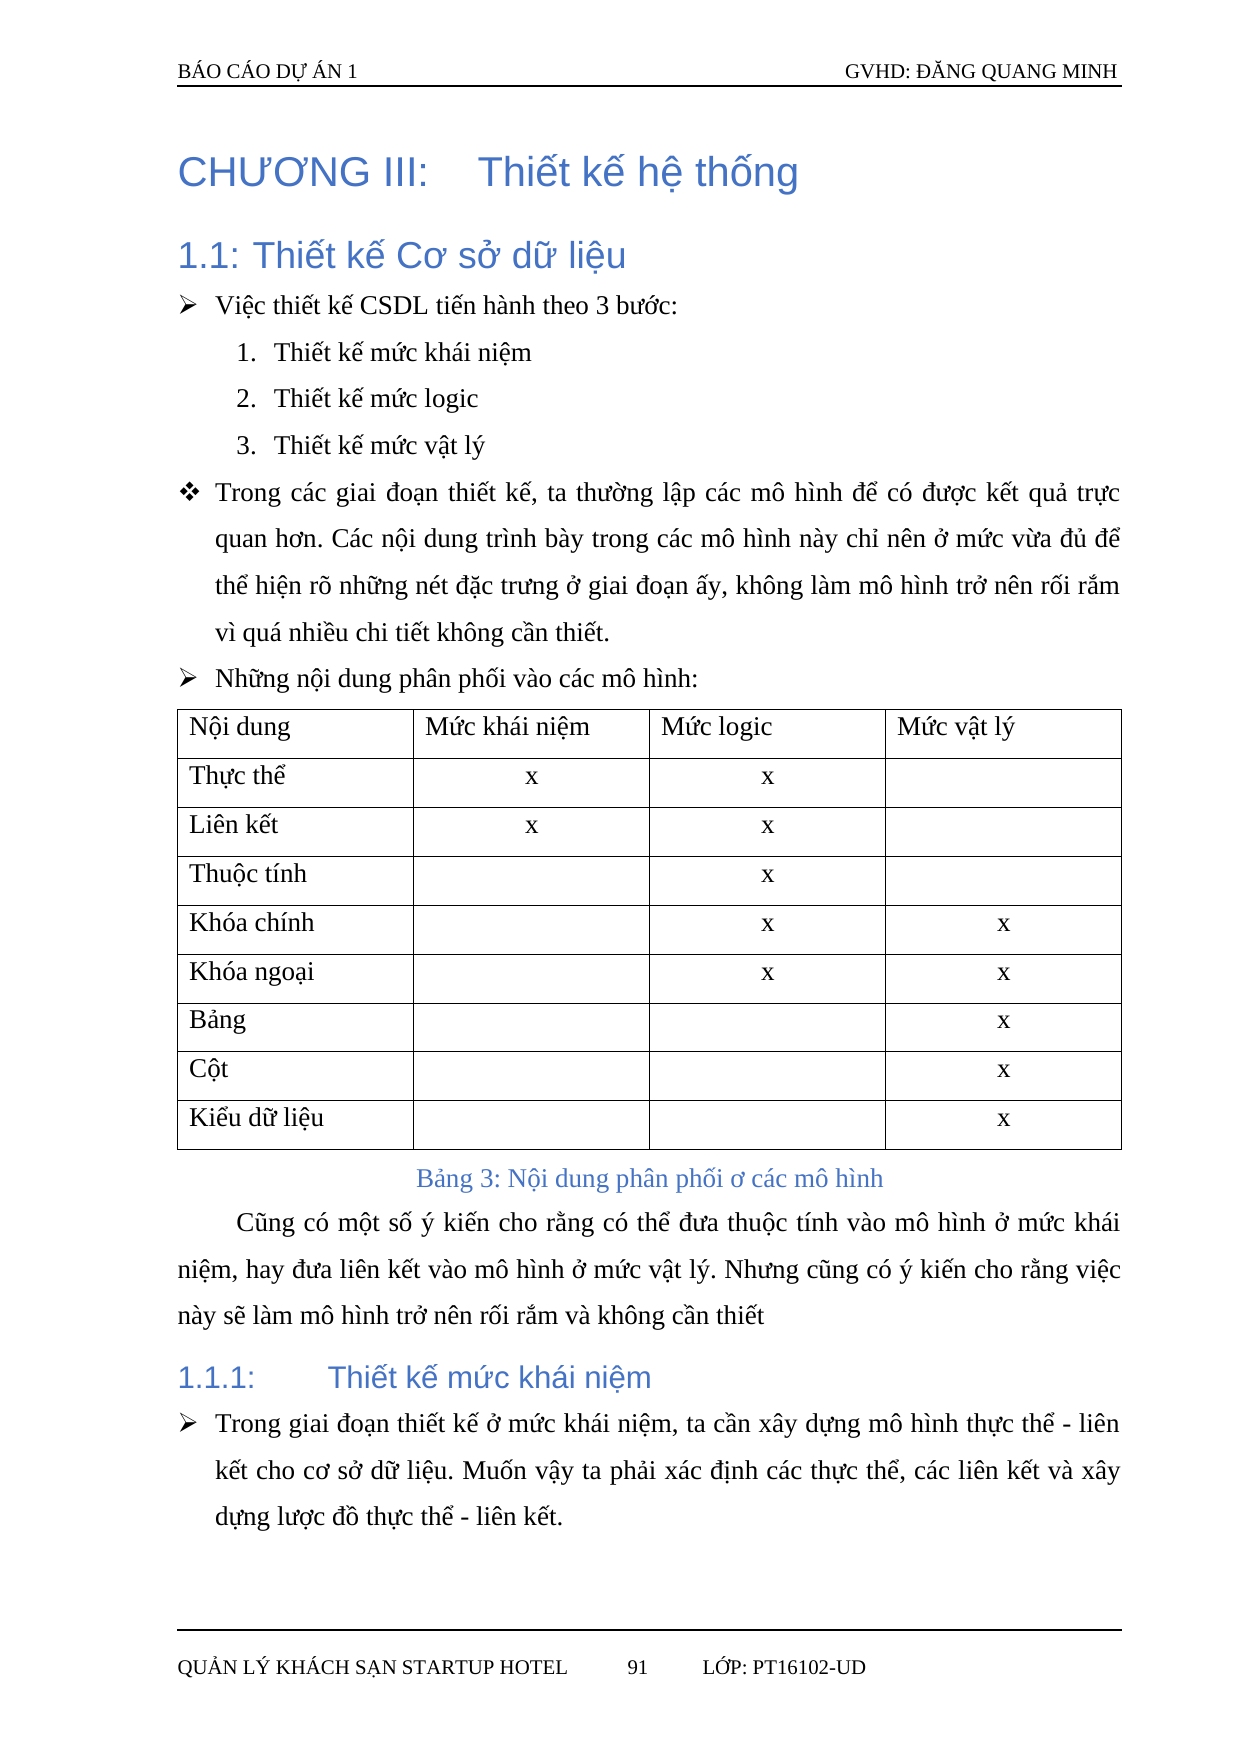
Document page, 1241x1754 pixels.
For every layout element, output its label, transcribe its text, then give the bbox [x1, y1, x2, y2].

table_cell x [650, 759, 885, 807]
list Việc thiết kế CSDL tiến hành theo 3 bước: [177, 289, 1122, 320]
table_cell Khóa ngoại [178, 955, 413, 1002]
table_cell [414, 857, 649, 905]
list Những nội dung phân phối vào các mô hình: [177, 662, 1122, 694]
table_cell Cột [178, 1052, 413, 1100]
list Thiết kế mức vật lý [236, 429, 1122, 460]
list Thiết kế mức khái niệm [236, 336, 1122, 367]
table_cell [414, 955, 649, 1002]
table_header Nội dung [178, 710, 413, 758]
table_cell [650, 1004, 885, 1051]
table_cell Bảng [178, 1004, 413, 1051]
table_cell [886, 857, 1121, 905]
table_cell x [886, 1101, 1121, 1149]
table_cell [886, 759, 1121, 807]
table_cell x [650, 808, 885, 856]
table_cell x [414, 759, 649, 807]
text Bảng 3: Nội dung phân phối ơ các mô hình [177, 1162, 1122, 1194]
table_cell x [650, 955, 885, 1002]
table_cell [650, 1101, 885, 1149]
table_cell x [886, 906, 1121, 953]
list Trong giai đoạn thiết kế ở mức khái niệm, ta cần xây dựng mô hình thực thể - liên kết cho cơ sở dữ liệu. Muốn vậy ta phải xác định các thực thể, các liên kết và xây dựng lược đồ thực thể - liên kết. [177, 1407, 1122, 1532]
table_cell [886, 808, 1121, 856]
table_cell x [886, 1004, 1121, 1051]
table_cell x [650, 857, 885, 905]
table_cell Kiểu dữ liệu [178, 1101, 413, 1149]
table_cell x [886, 1052, 1121, 1100]
table_cell [414, 1004, 649, 1051]
table_header Mức vật lý [886, 710, 1121, 758]
subtitle Thiết kế hệ thống [177, 148, 1122, 196]
table_header Mức khái niệm [414, 710, 649, 758]
subtitle Thiết kế mức khái niệm [177, 1359, 1122, 1394]
table_cell [414, 1052, 649, 1100]
table_cell Khóa chính [178, 906, 413, 953]
list Trong các giai đoạn thiết kế, ta thường lập các mô hình để có được kết quả trực quan hơn. Các nội dung trình bày trong các mô hình này chỉ nên ở mức vừa đủ để thể hiện rõ những nét đặc trưng ở giai đoạn ấy, không làm mô hình trở nên rối rắm vì quá nhiều chi tiết không cần thiết. [177, 476, 1122, 647]
table_header Mức logic [650, 710, 885, 758]
table_cell Liên kết [178, 808, 413, 856]
table_cell Thực thể [178, 759, 413, 807]
table_cell [414, 906, 649, 953]
text Cũng có một số ý kiến cho rằng có thể đưa thuộc tính vào mô hình ở mức khái niệm, hay đưa liên kết vào mô hình ở mức vật lý. Nhưng cũng có ý kiến cho rằng việc này sẽ làm mô hình trở nên rối rắm và không cần thiết [177, 1206, 1122, 1331]
table_cell x [886, 955, 1121, 1002]
table_cell [650, 1052, 885, 1100]
table_cell x [650, 906, 885, 953]
table_cell Thuộc tính [178, 857, 413, 905]
table_cell [414, 1101, 649, 1149]
subtitle Thiết kế Cơ sở dữ liệu [177, 233, 1122, 276]
list Thiết kế mức logic [236, 382, 1122, 413]
table_cell x [414, 808, 649, 856]
